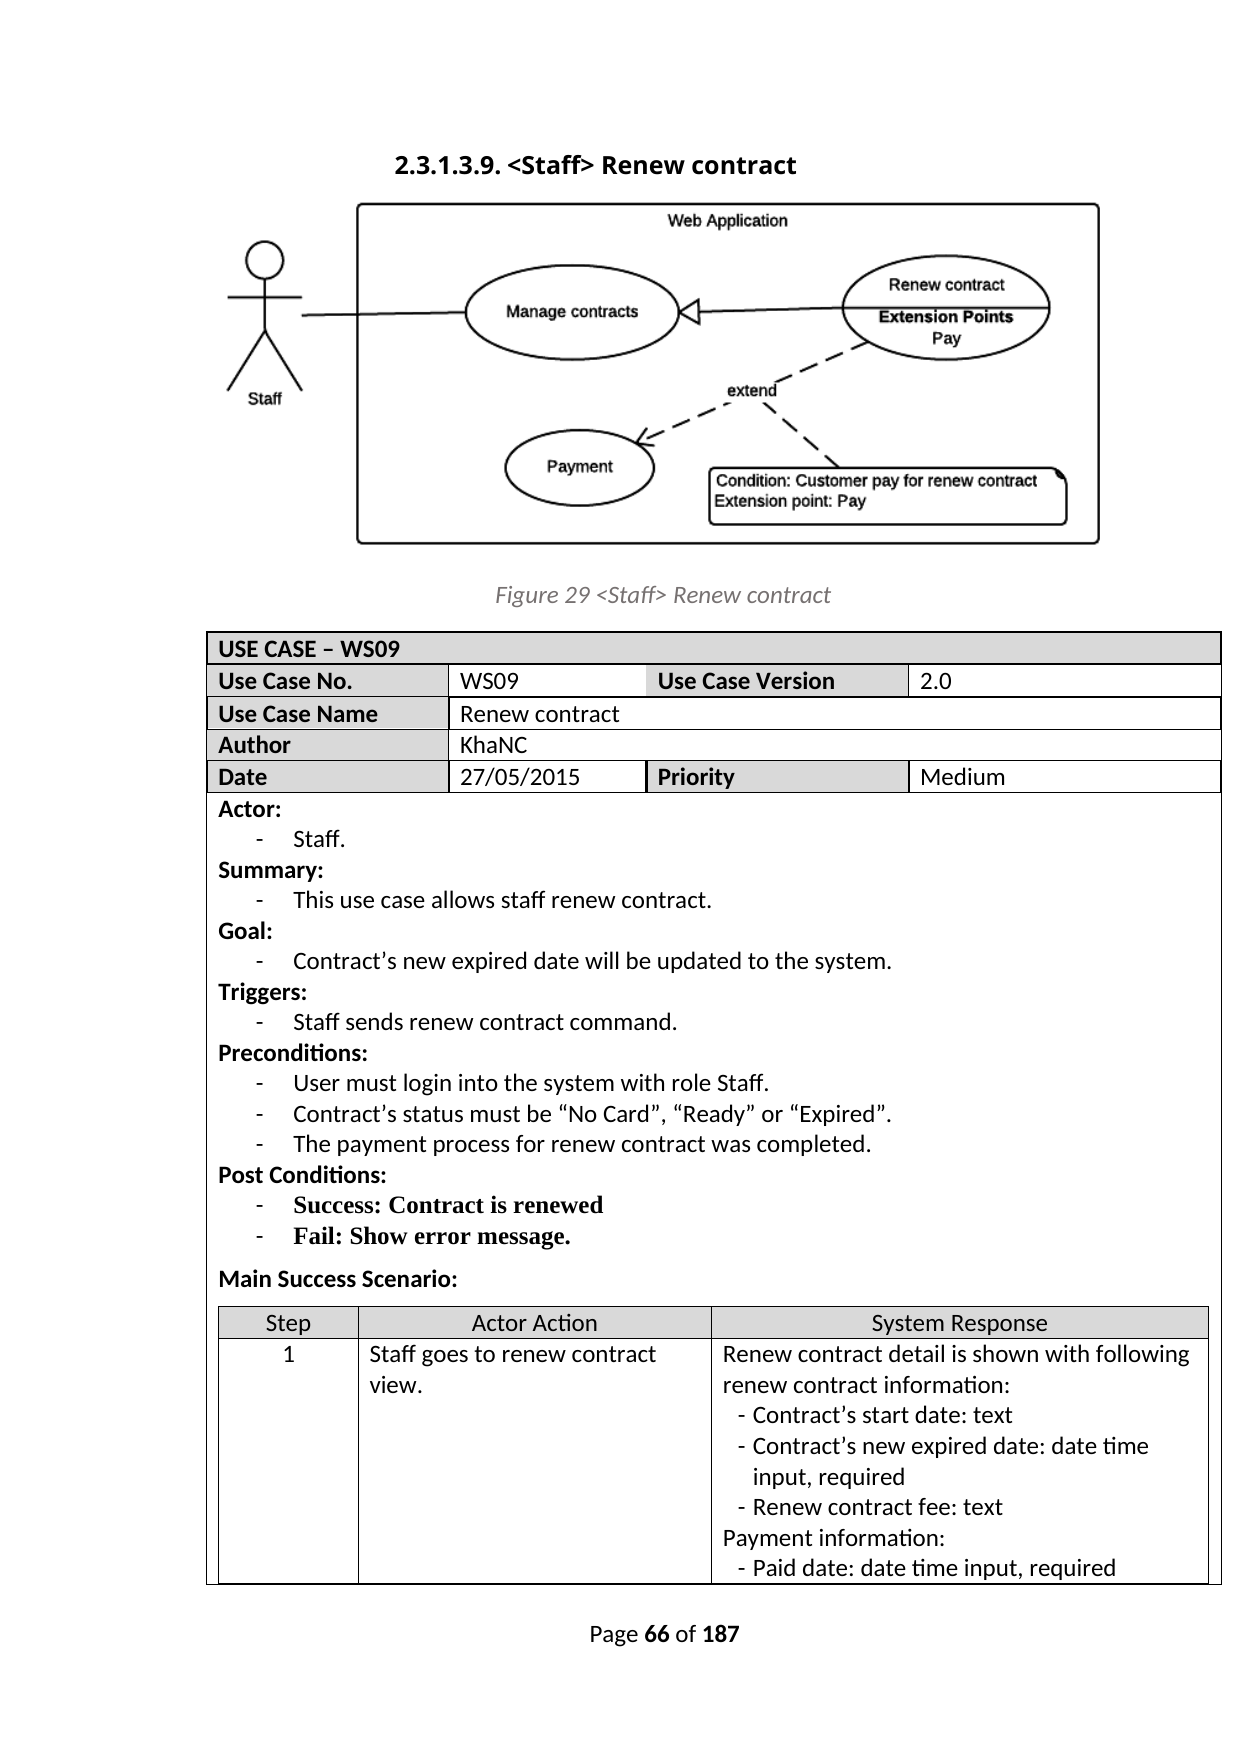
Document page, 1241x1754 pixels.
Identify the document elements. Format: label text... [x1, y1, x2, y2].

table_cell Author [207, 730, 448, 760]
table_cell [207, 793, 1221, 1584]
table_cell KhaNC [449, 730, 1221, 760]
text Figure 29 <Staff> Renew contract [207, 579, 1122, 610]
table_cell Use Case Version [646, 665, 908, 696]
table_cell Priority [648, 761, 908, 792]
table_cell 27/05/2015 [450, 761, 645, 792]
table_cell WS09 [449, 665, 646, 696]
table_cell Renew contract [450, 698, 1220, 728]
picture [208, 184, 1121, 561]
table_cell Use Case No. [207, 665, 448, 696]
table_cell Use Case Name [208, 697, 448, 728]
subtitle <Staff> Renew contract [394, 148, 1122, 182]
table_cell Medium [910, 761, 1220, 792]
table_cell 2.0 [909, 665, 1221, 696]
table_cell Date [208, 761, 448, 792]
table_header USE CASE – WS09 [208, 633, 1220, 663]
